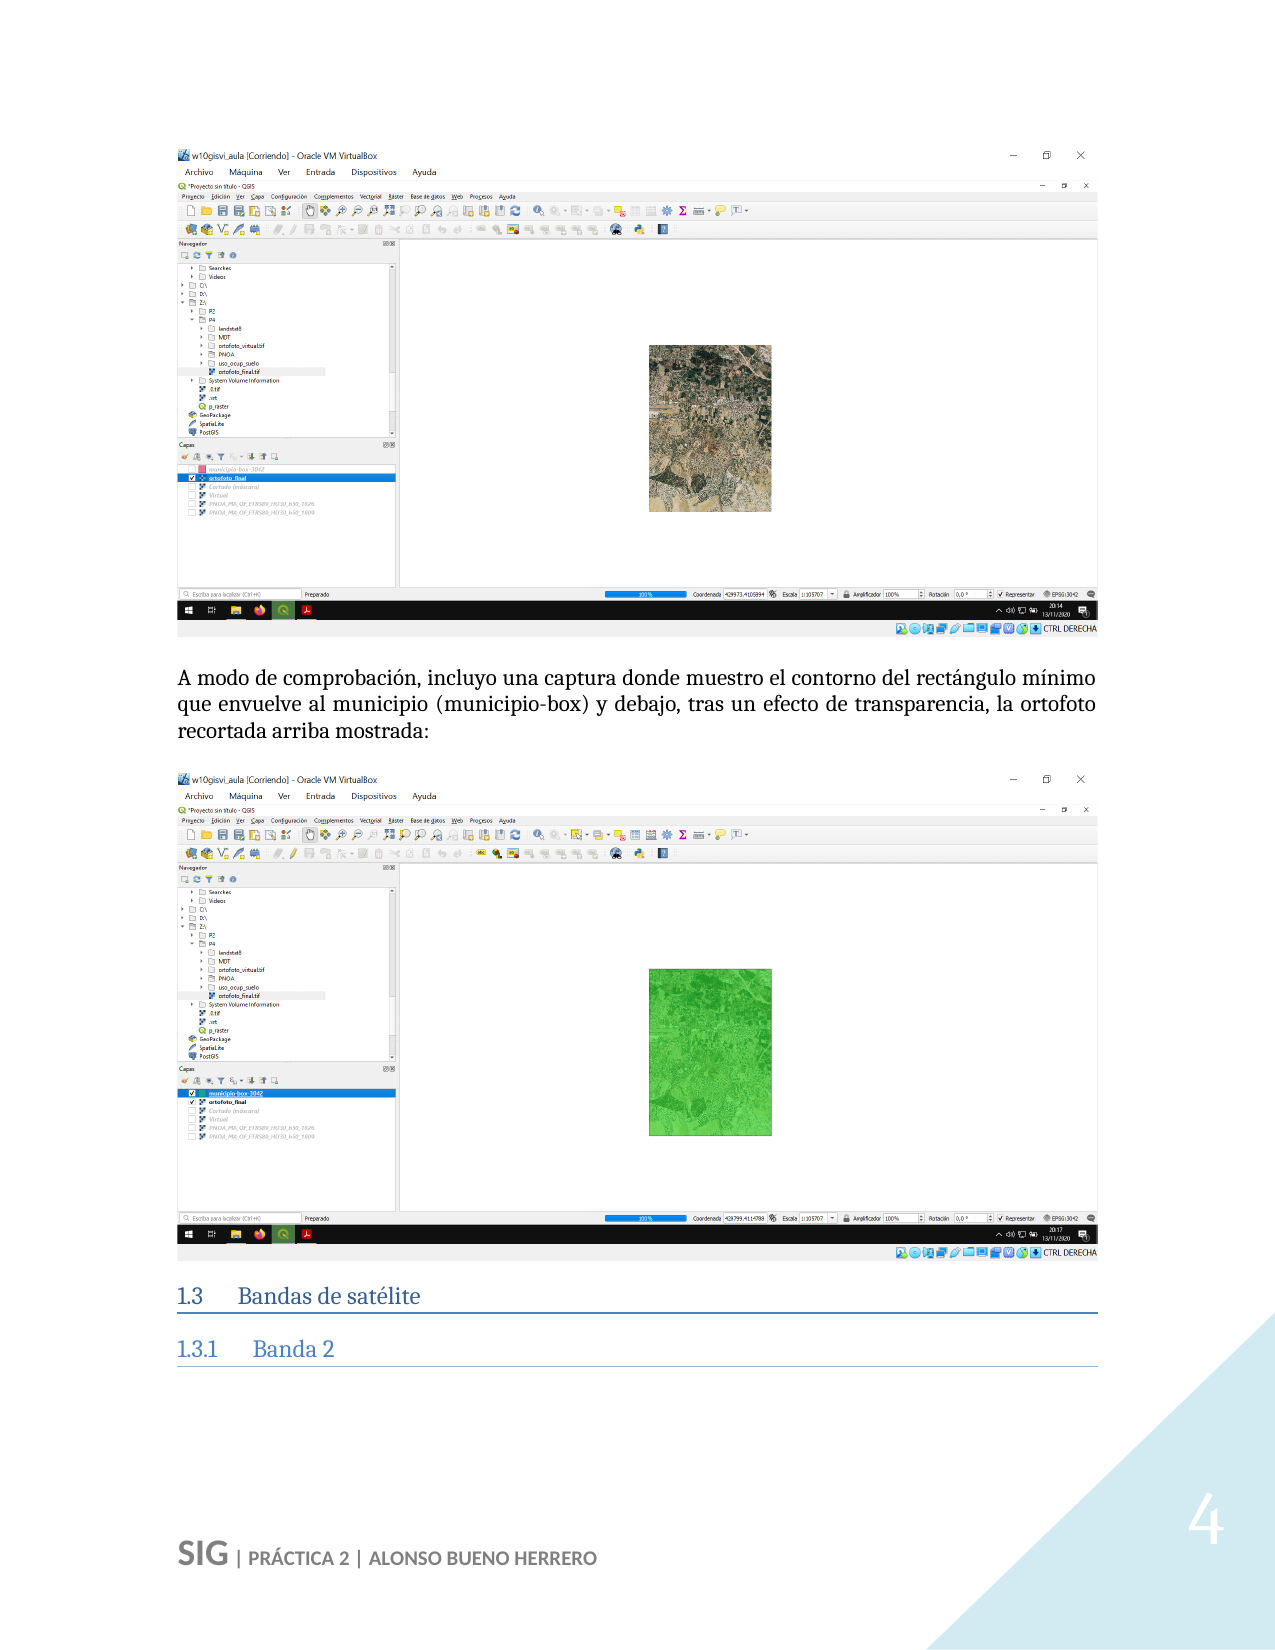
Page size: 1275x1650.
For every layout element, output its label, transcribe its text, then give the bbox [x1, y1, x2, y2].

picture [177, 771, 1098, 1261]
subtitle Banda 2 [177, 1335, 1098, 1366]
subtitle Bandas de satélite [177, 1282, 1098, 1312]
text A modo de comprobación, incluyo una captura donde muestro el contorno del rectángulo mínimo que envuelve al municipio (municipio-box) y debajo, tras un efecto de transparencia, la ortofoto recortada arriba mostrada: [177, 665, 1098, 744]
picture [177, 147, 1098, 637]
